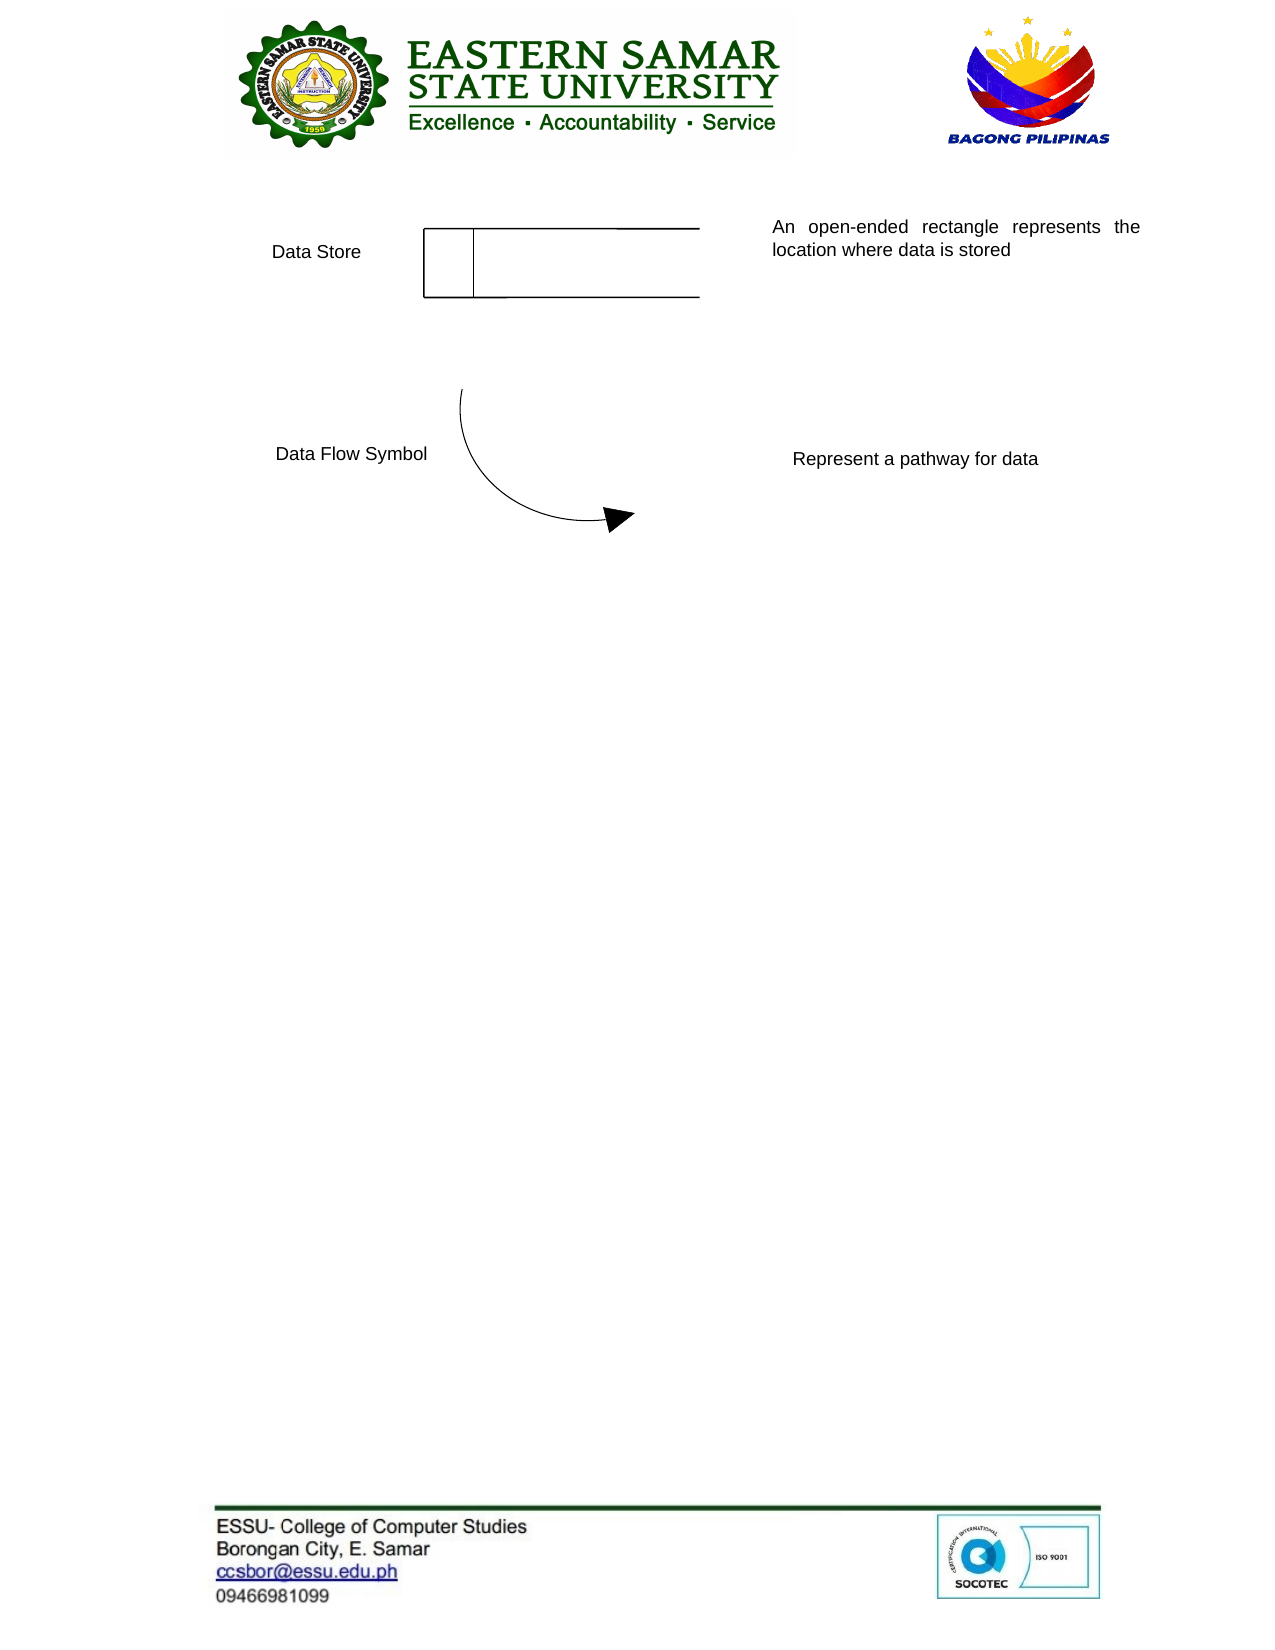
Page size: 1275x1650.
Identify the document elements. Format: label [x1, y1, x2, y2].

picture [180, 1485, 1145, 1650]
picture [943, 14, 1114, 147]
picture [225, 10, 797, 158]
